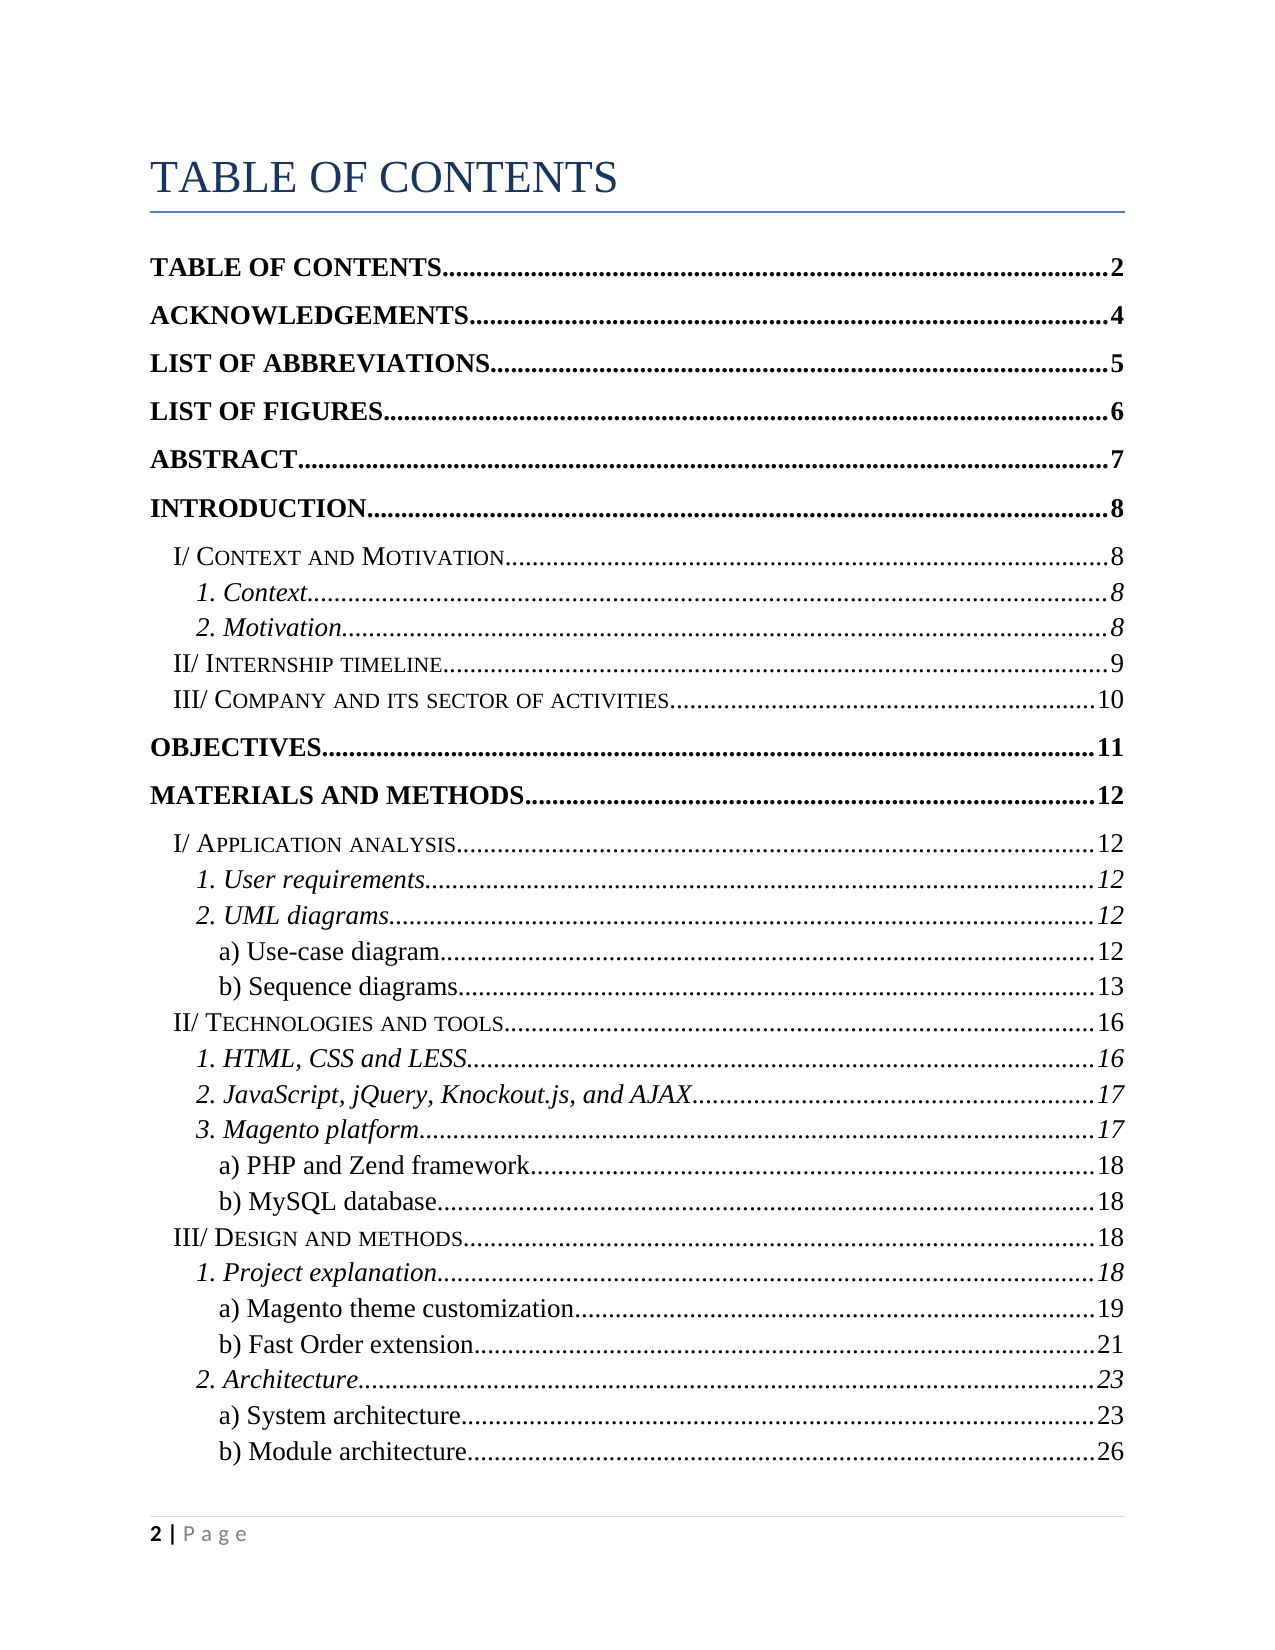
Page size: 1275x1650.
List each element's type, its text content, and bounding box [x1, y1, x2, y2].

text b) Module architecture 26 [219, 1435, 1125, 1466]
text I/ Application analysis 12 [173, 828, 1125, 859]
text II/ Technologies and tools 16 [173, 1006, 1125, 1037]
text 1. User requirements 12 [196, 863, 1125, 894]
text 1. HTML, CSS and LESS 16 [196, 1042, 1125, 1073]
text b) MySQL database 18 [219, 1185, 1125, 1216]
text II/ Internship timeline 9 [173, 647, 1125, 678]
text 1. Context 8 [196, 576, 1125, 607]
text I/ Context and Motivation 8 [173, 540, 1125, 571]
text TABLE OF CONTENTS 2 [150, 251, 1125, 282]
text III/ Company and its sector of activities 10 [173, 683, 1125, 714]
text 2. Motivation 8 [196, 611, 1125, 643]
text 2. Architecture 23 [196, 1363, 1125, 1395]
text 1. Project explanation 18 [196, 1256, 1125, 1287]
text OBJECTIVES 11 [150, 731, 1125, 762]
text III/ Design and methods 18 [173, 1221, 1125, 1252]
text MATERIALS AND METHODS 12 [150, 779, 1125, 811]
text a) System architecture 23 [219, 1399, 1125, 1430]
subtitle TABLE OF CONTENTS [150, 150, 1125, 211]
text a) Magento theme customization 19 [219, 1292, 1125, 1323]
text a) Use-case diagram 12 [219, 935, 1125, 966]
text b) Fast Order extension 21 [219, 1328, 1125, 1359]
text ABSTRACT 7 [150, 443, 1125, 475]
text a) PHP and Zend framework 18 [219, 1149, 1125, 1180]
text 3. Magento platform 17 [196, 1113, 1125, 1144]
text 2. UML diagrams 12 [196, 899, 1125, 930]
text 2. JavaScript, jQuery, Knockout.js, and AJAX 17 [196, 1078, 1125, 1109]
text LIST OF ABBREVIATIONS 5 [150, 347, 1125, 378]
text b) Sequence diagrams 13 [219, 971, 1125, 1002]
text ACKNOWLEDGEMENTS 4 [150, 299, 1125, 330]
text LIST OF FIGURES 6 [150, 395, 1125, 426]
text INTRODUCTION 8 [150, 492, 1125, 523]
